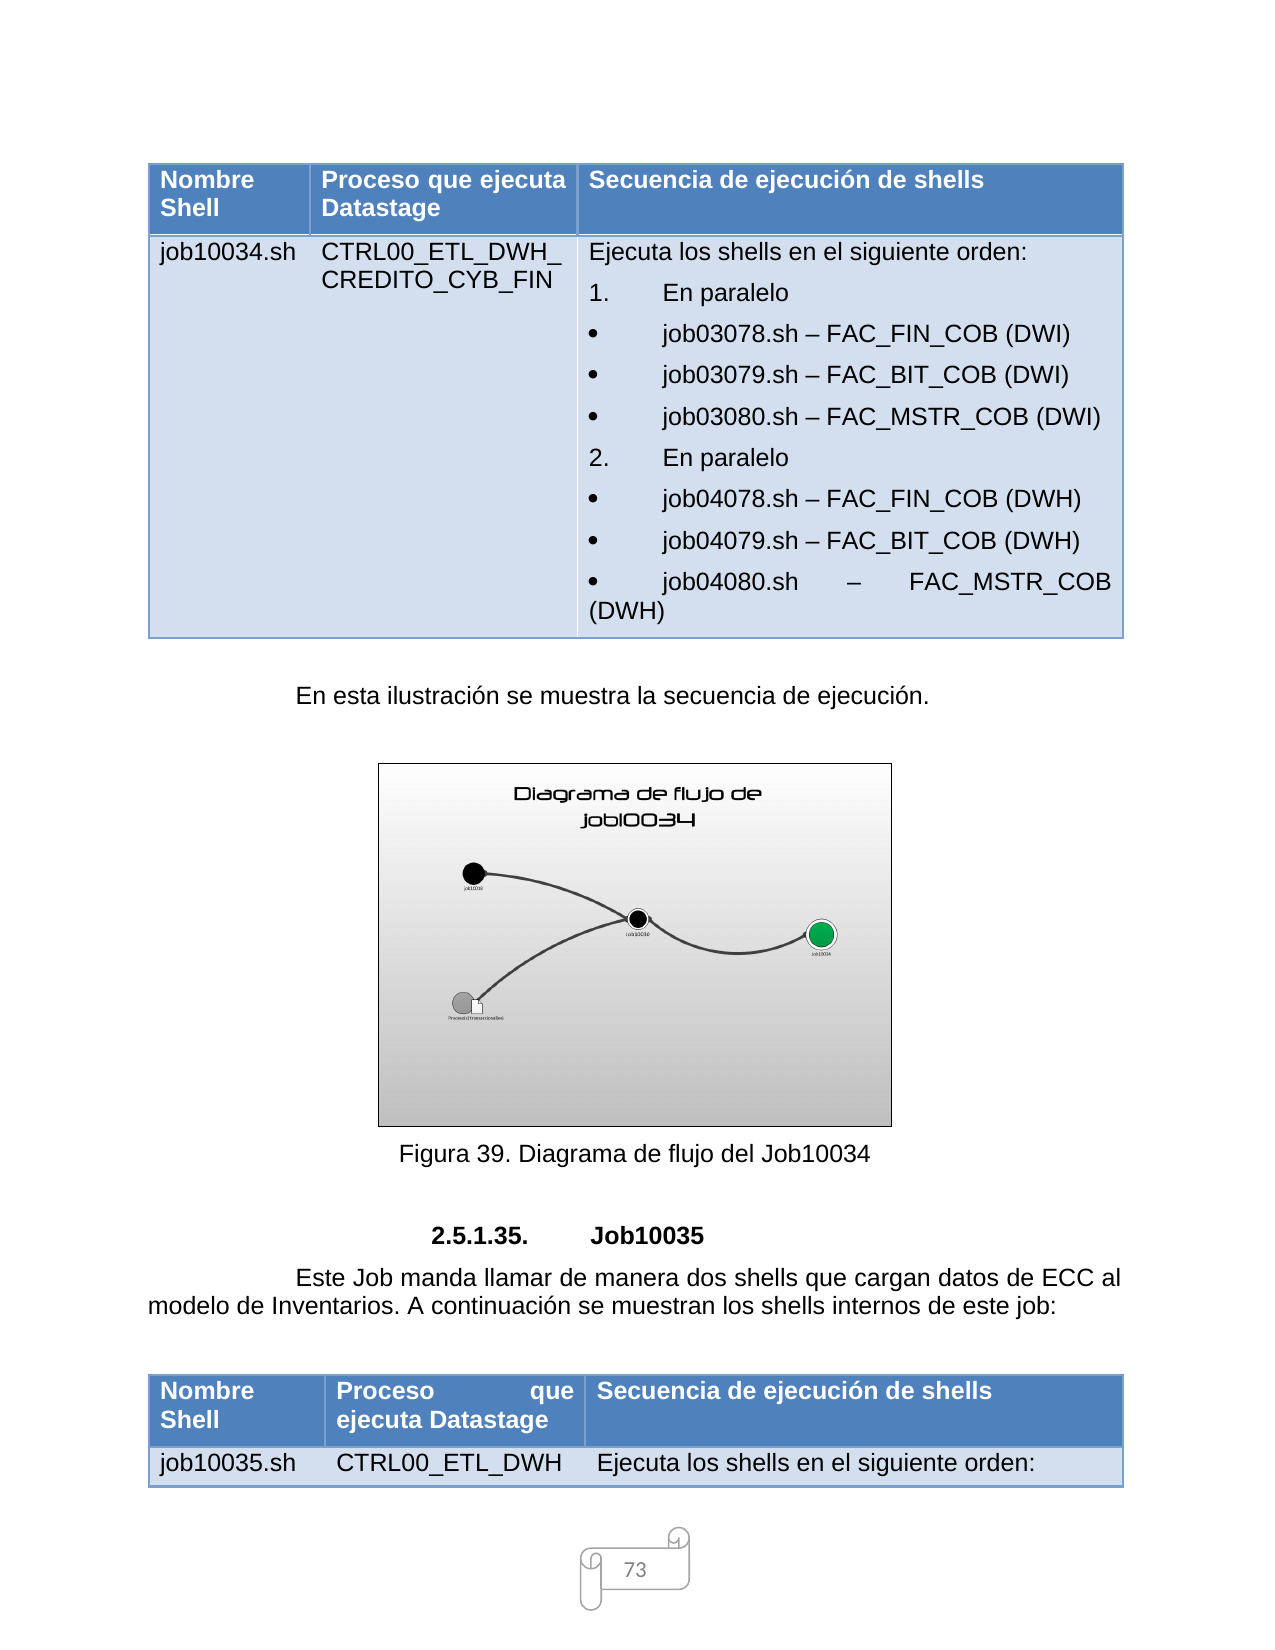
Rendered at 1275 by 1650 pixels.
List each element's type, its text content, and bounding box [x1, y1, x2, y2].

text Este Job manda llamar de manera dos shells que cargan datos de ECC al modelo de Inventarios. A continuación se muestran los shells internos de este job: [148, 1263, 1122, 1320]
text Figura 39. Diagrama de flujo del Job10034 [148, 1139, 1122, 1168]
picture [379, 764, 891, 1126]
table_cell Ejecuta los shells en el siguiente orden: En paralelo job03078.sh – FAC_FIN_COB (DWI) job03079.sh – FAC_BIT_COB (DWI) job03080.sh – FAC_MSTR_COB (DWI) En paralelo job04078.sh – FAC_FIN_COB (DWH) job04079.sh – FAC_BIT_COB (DWH) job04080.sh – FAC_MSTR_COB (DWH) [578, 237, 1122, 637]
table_cell CTRL00_ETL_DWH_CREDITO_CYB_FIN [310, 237, 577, 637]
table_cell job10034.sh [150, 237, 310, 637]
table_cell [585, 1448, 1122, 1485]
table_header Nombre Shell [150, 165, 309, 234]
table_header Proceso que ejecuta Datastage [311, 165, 576, 234]
subtitle Job10035 [283, 1221, 1122, 1250]
table_header Secuencia de ejecución de shells [579, 165, 1122, 234]
table_cell CTRL00_ETL_DWH_INVENTARIO_ECC [325, 1448, 585, 1485]
table_header Secuencia de ejecución de shells [586, 1376, 1122, 1446]
table_cell job10035.sh [150, 1448, 325, 1485]
text En esta ilustración se muestra la secuencia de ejecución. [148, 681, 1122, 709]
table_header Nombre Shell [150, 1376, 324, 1446]
table_header Proceso que ejecuta Datastage [326, 1376, 584, 1446]
